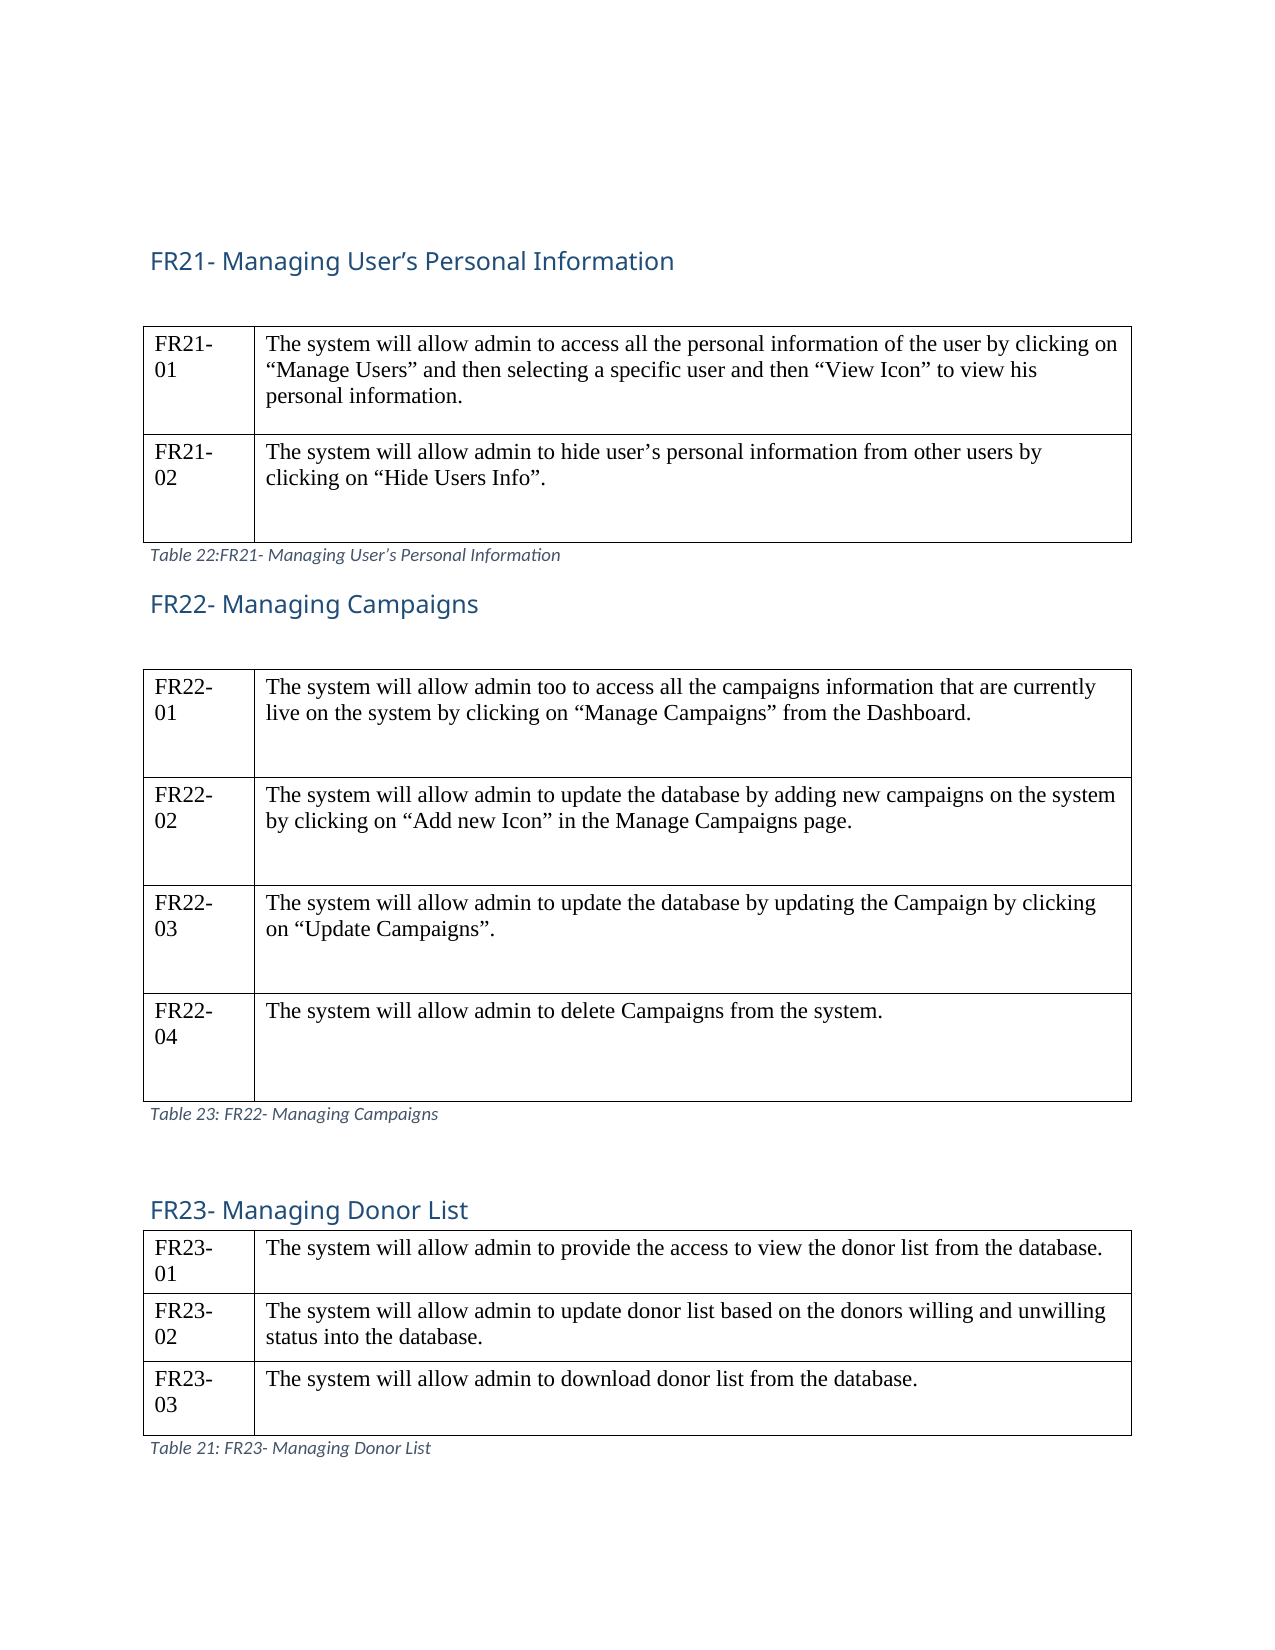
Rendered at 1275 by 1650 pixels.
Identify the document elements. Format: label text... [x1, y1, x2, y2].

table_cell The system will allow admin to delete Campaigns from the system. [255, 994, 1131, 1101]
table_header The system will allow admin too to access all the campaigns information that are currently live on the system by clicking on “Manage Campaigns” from the Dashboard. [255, 670, 1131, 777]
table_header The system will allow admin to access all the personal information of the user by clicking on “Manage Users” and then selecting a specific user and then “View Icon” to view his personal information. [255, 327, 1131, 434]
table_cell The system will allow admin to update the database by adding new campaigns on the system by clicking on “Add new Icon” in the Manage Campaigns page. [255, 778, 1131, 885]
table_cell FR23- 02 [144, 1294, 254, 1361]
table_cell FR23- 03 [144, 1362, 254, 1435]
text Table 22:FR21- Managing User’s Personal Information [150, 543, 1125, 566]
table_cell FR21- 02 [144, 435, 254, 542]
table_cell FR22- 02 [144, 778, 254, 885]
table_cell FR22- 04 [144, 994, 254, 1101]
text Table 23: FR22- Managing Campaigns [150, 1102, 1125, 1125]
table_cell The system will allow admin to hide user’s personal information from other users by clicking on “Hide Users Info”. [255, 435, 1131, 542]
subtitle FR22- Managing Campaigns [150, 587, 1125, 621]
table_cell The system will allow admin to download donor list from the database. [255, 1362, 1131, 1435]
subtitle FR23- Managing Donor List [150, 1193, 1125, 1227]
table_header FR21- 01 [144, 327, 254, 434]
table_header The system will allow admin to provide the access to view the donor list from the database. [255, 1231, 1131, 1293]
table_header FR22- 01 [144, 670, 254, 777]
table_cell The system will allow admin to update donor list based on the donors willing and unwilling status into the database. [255, 1294, 1131, 1361]
table_cell FR22- 03 [144, 886, 254, 993]
table_header FR23- 01 [144, 1231, 254, 1293]
subtitle FR21- Managing User’s Personal Information [150, 244, 1125, 278]
table_cell The system will allow admin to update the database by updating the Campaign by clicking on “Update Campaigns”. [255, 886, 1131, 993]
